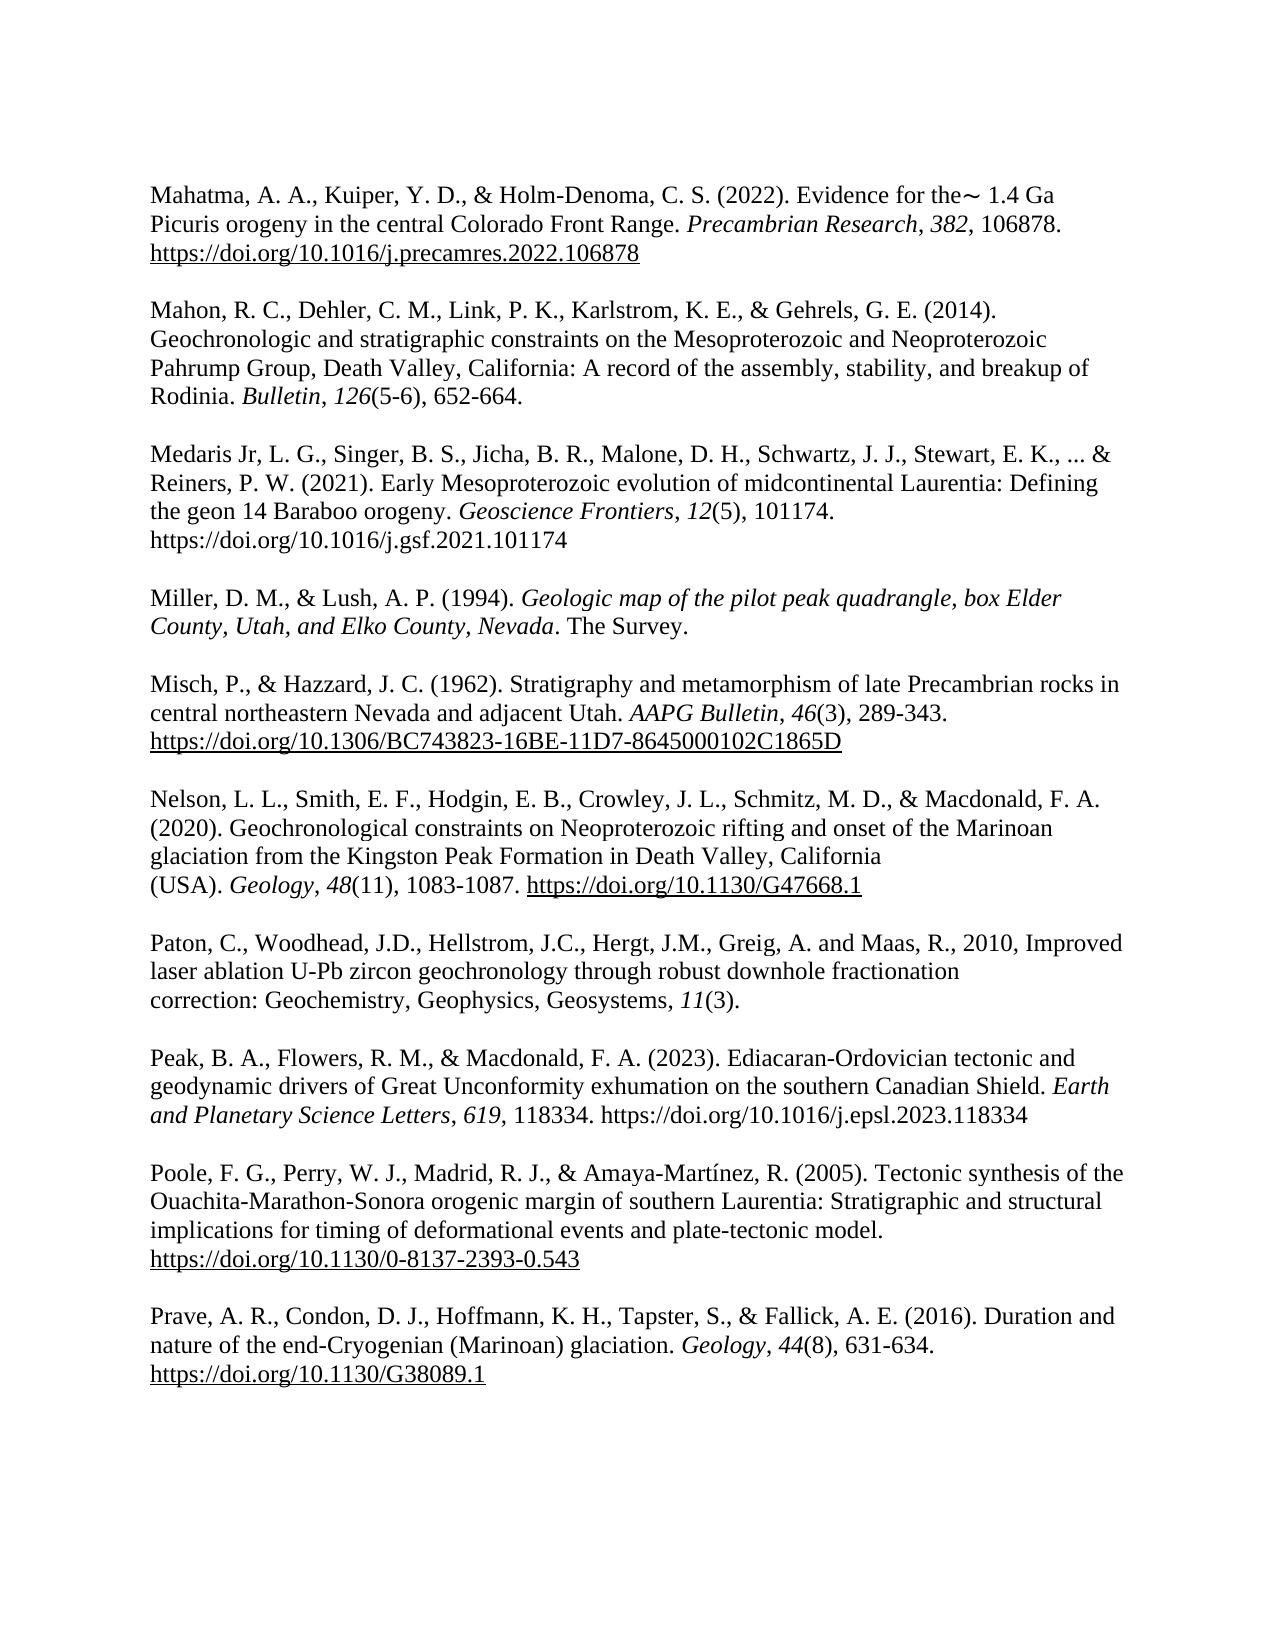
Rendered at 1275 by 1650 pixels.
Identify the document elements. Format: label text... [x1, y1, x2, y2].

text Nelson, L. L., Smith, E. F., Hodgin, E. B., Crowley, J. L., Schmitz, M. D., & Macdonald, F. A. (2020). Geochronological constraints on Neoproterozoic rifting and onset of the Marinoan glaciation from the Kingston Peak Formation in Death Valley, California (USA). Geology, 48(11), 1083-1087. https://doi.org/10.1130/G47668.1 [526, 784, 1125, 899]
text Mahon, R. C., Dehler, C. M., Link, P. K., Karlstrom, K. E., & Gehrels, G. E. (2014). Geochronologic and stratigraphic constraints on the Mesoproterozoic and Neoproterozoic Pahrump Group, Death Valley, California: A record of the assembly, stability, and breakup of Rodinia. Bulletin, 126(5-6), 652-664. [523, 295, 1125, 410]
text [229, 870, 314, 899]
text Prave, A. R., Condon, D. J., Hoffmann, K. H., Tapster, S., & Fallick, A. E. (2016). Duration and nature of the end-Cryogenian (Marinoan) glaciation. Geology, 44(8), 631-634. https://doi.org/10.1130/G38089.1 [150, 1301, 1125, 1388]
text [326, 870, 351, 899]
text Mahatma, A. A., Kuiper, Y. D., & Holm-Denoma, C. S. (2022). Evidence for the∼ 1.4 Ga Picuris orogeny in the central Colorado Front Range. Precambrian Research, 382, 106878. https://doi.org/10.1016/j.precamres.2022.106878 [150, 179, 1125, 266]
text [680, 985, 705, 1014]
text Peak, B. A., Flowers, R. M., & Macdonald, F. A. (2023). Ediacaran-Ordovician tectonic and geodynamic drivers of Great Unconformity exhumation on the southern Canadian Shield. Earth and Planetary Science Letters, 619, 118334. https://doi.org/10.1016/j.epsl.2023.118334 [601, 1043, 1125, 1129]
text Medaris Jr, L. G., Singer, B. S., Jicha, B. R., Malone, D. H., Schwartz, J. J., Stewart, E. K., ... & Reiners, P. W. (2021). Early Mesoproterozoic evolution of midcontinental Laurentia: Defining the geon 14 Baraboo orogeny. Geoscience Frontiers, 12(5), 101174. https://doi.org/10.1016/j.gsf.2021.101174 [150, 439, 1125, 554]
text Misch, P., & Hazzard, J. C. (1962). Stratigraphy and metamorphism of late Precambrian rocks in central northeastern Nevada and adjacent Utah. AAPG Bulletin, 46(3), 289-343. https://doi.org/10.1306/BC743823-16BE-11D7-8645000102C1865D [150, 669, 1125, 755]
text Miller, D. M., & Lush, A. P. (1994). Geologic map of the pilot peak quadrangle, box Elder County, Utah, and Elko County, Nevada. The Survey. [150, 583, 1125, 640]
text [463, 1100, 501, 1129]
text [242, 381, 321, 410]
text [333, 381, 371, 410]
text Paton, C., Woodhead, J.D., Hellstrom, J.C., Hergt, J.M., Greig, A. and Maas, R., 2010, Improved laser ablation U‐Pb zircon geochronology through robust downhole fractionation correction: Geochemistry, Geophysics, Geosystems, 11(3). [740, 928, 1125, 1014]
text Poole, F. G., Perry, W. J., Madrid, R. J., & Amaya-Martínez, R. (2005). Tectonic synthesis of the Ouachita-Marathon-Sonora orogenic margin of southern Laurentia: Stratigraphic and structural implications for timing of deformational events and plate-tectonic model. https://doi.org/10.1130/0-8137-2393-0.543 [150, 1158, 1125, 1273]
